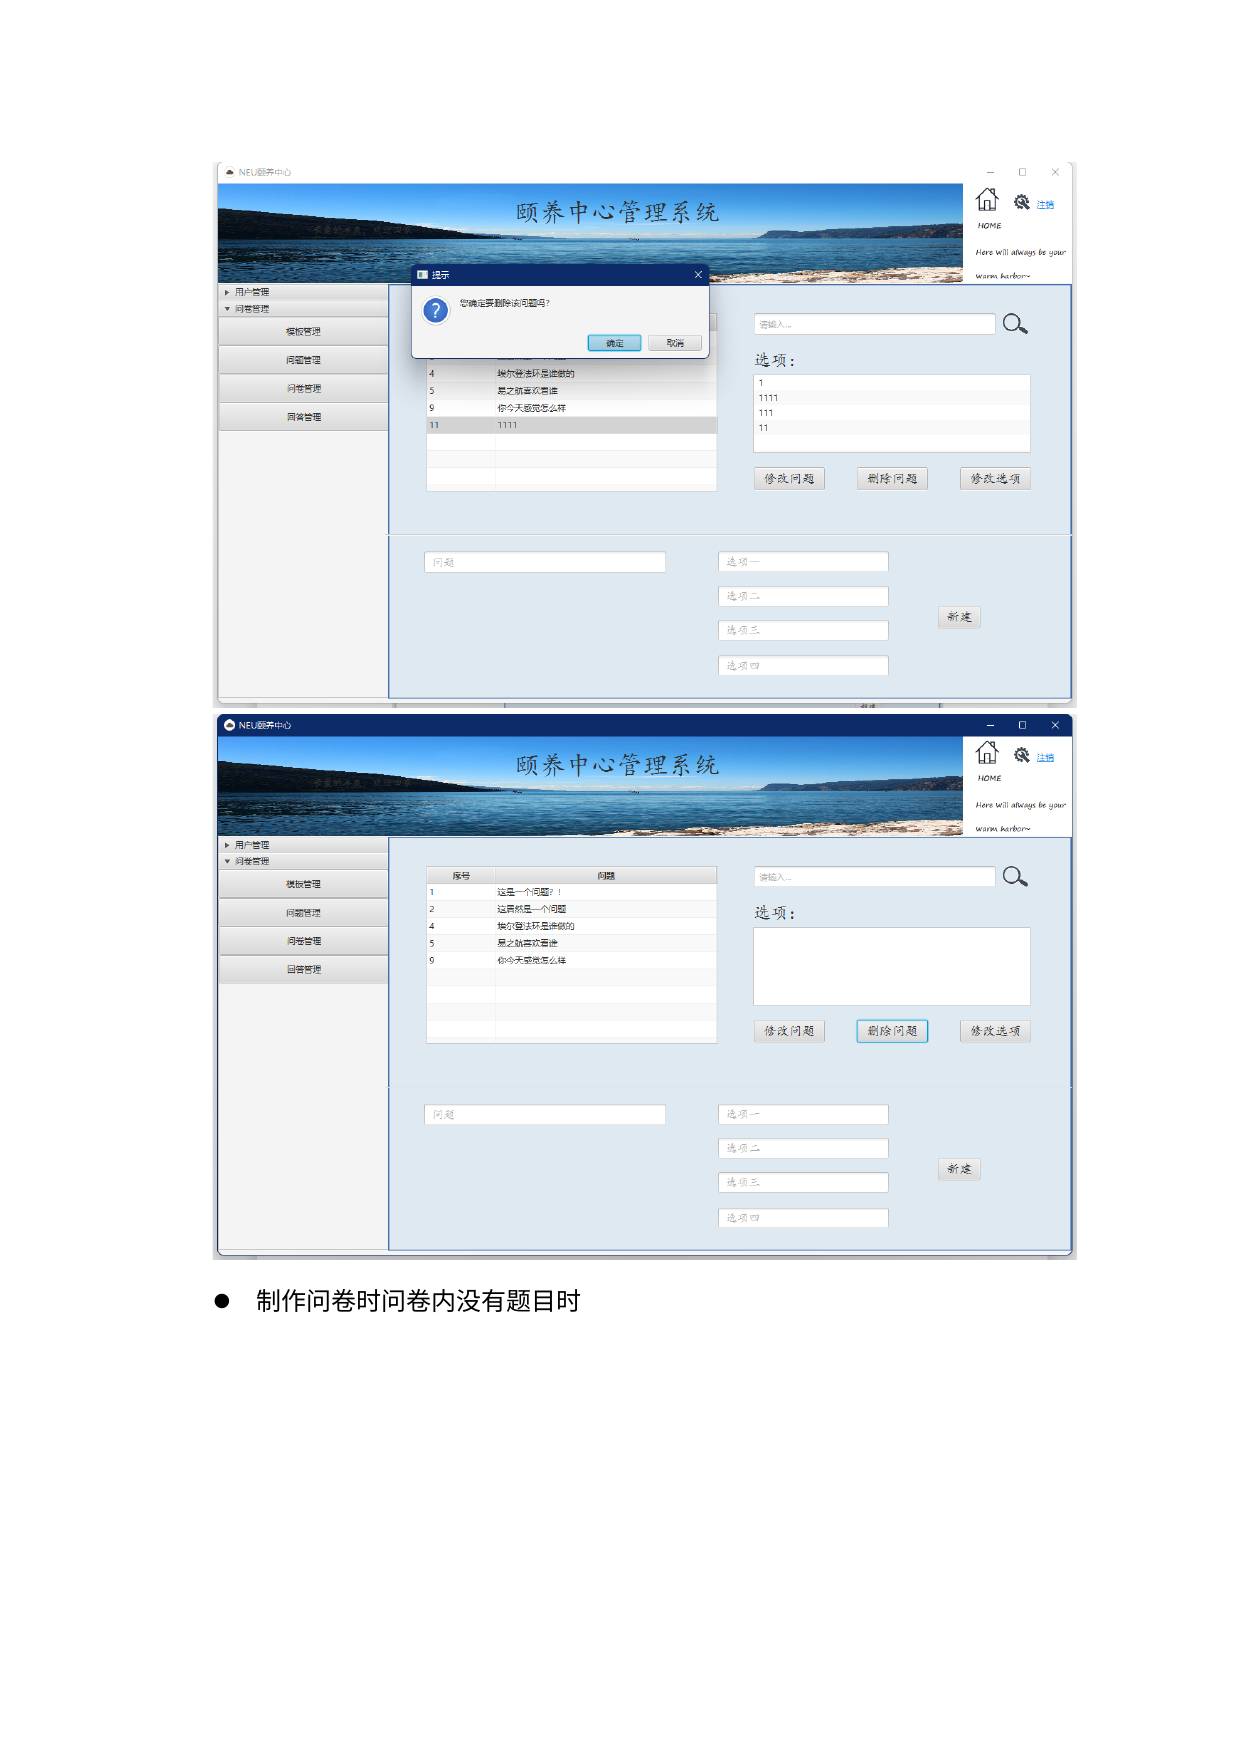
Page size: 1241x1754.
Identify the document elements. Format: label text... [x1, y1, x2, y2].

list 制作问卷时问卷内没有题目时 [212, 1267, 1053, 1332]
picture [212, 714, 1077, 1260]
picture [212, 162, 1077, 708]
